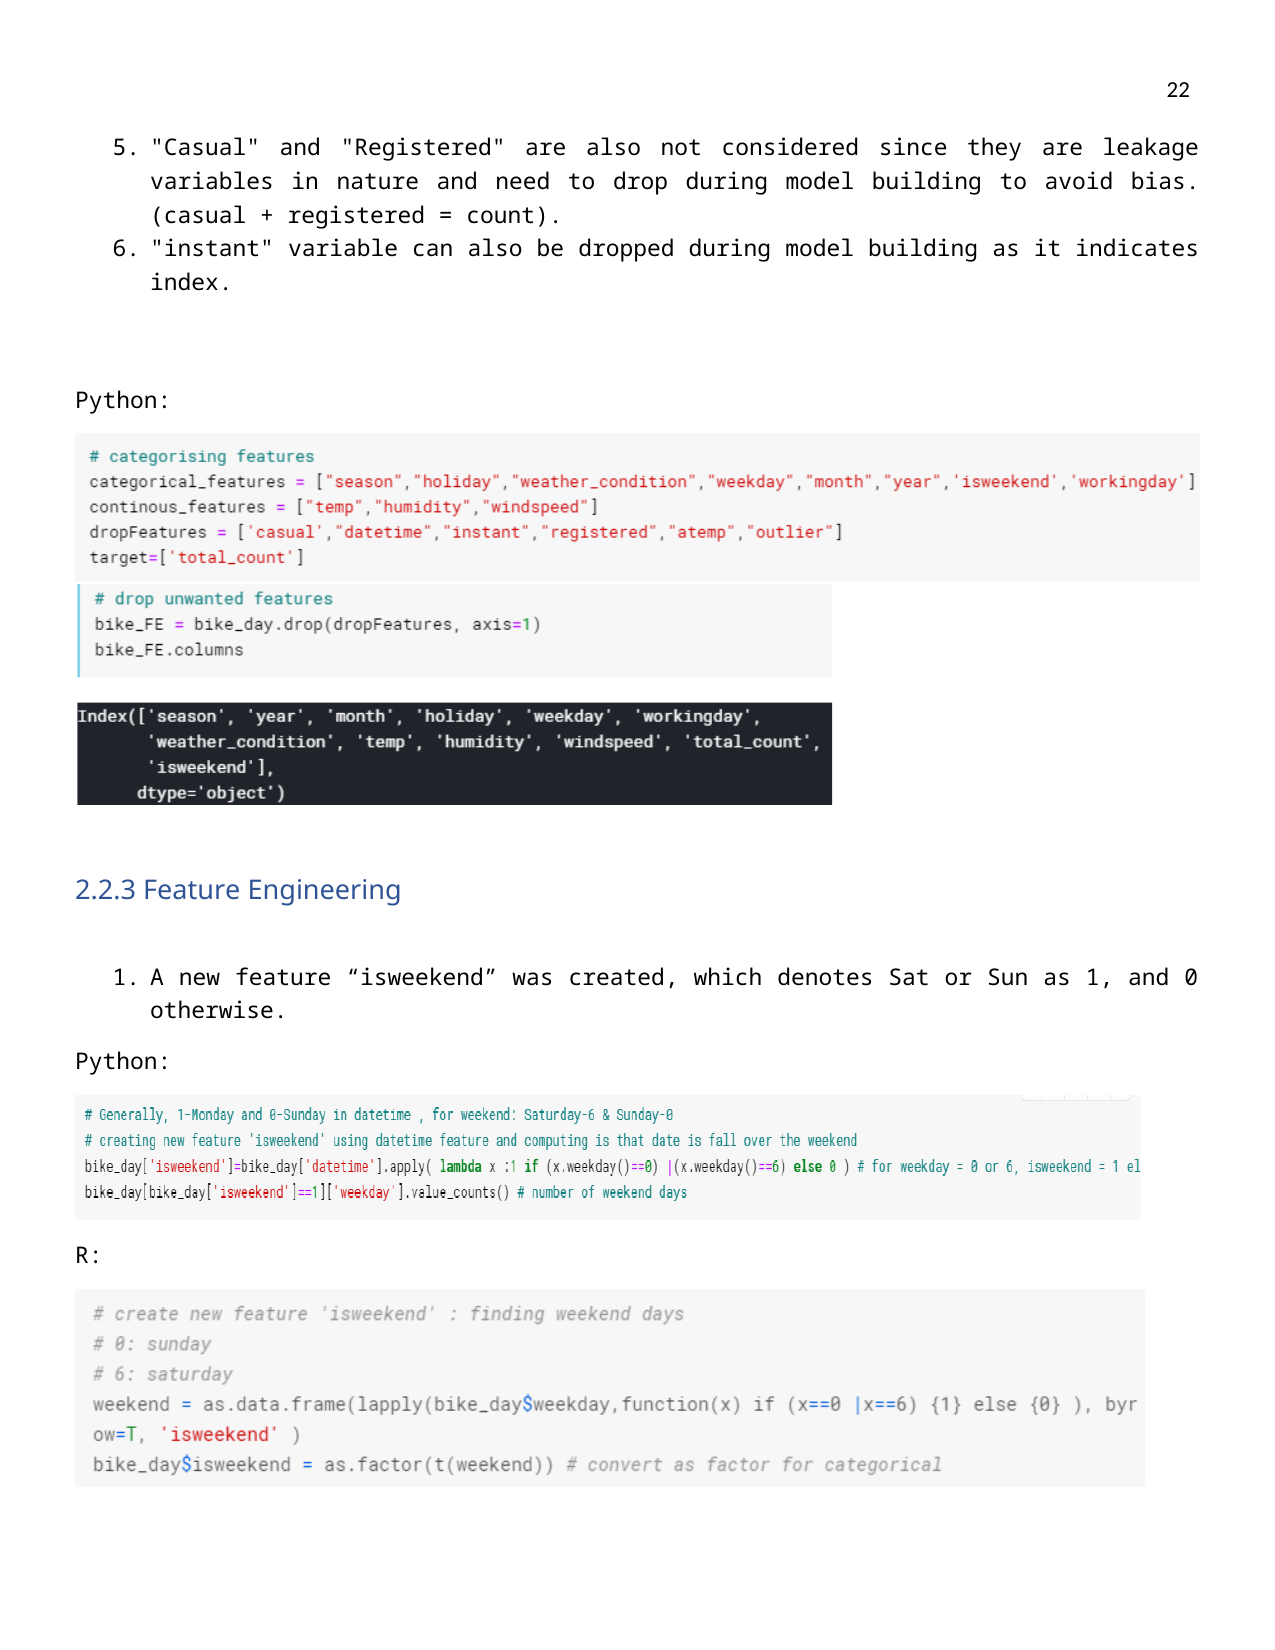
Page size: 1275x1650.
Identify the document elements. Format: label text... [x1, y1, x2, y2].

text Python: [75, 1045, 1200, 1076]
list "Casual" and "Registered" are also not considered since they are leakage variables in nature and need to drop during model building to avoid bias. (casual + registered = count). [112, 131, 1200, 230]
subtitle 2.2.3 Feature Engineering [75, 871, 1200, 907]
list "instant" variable can also be dropped during model building as it indicates index. [112, 232, 1200, 297]
text Python: [75, 383, 1200, 415]
list A new feature “isweekend” was created, which denotes Sat or Sun as 1, and 0 otherwise. [112, 961, 1200, 1026]
text R: [75, 1239, 1200, 1270]
